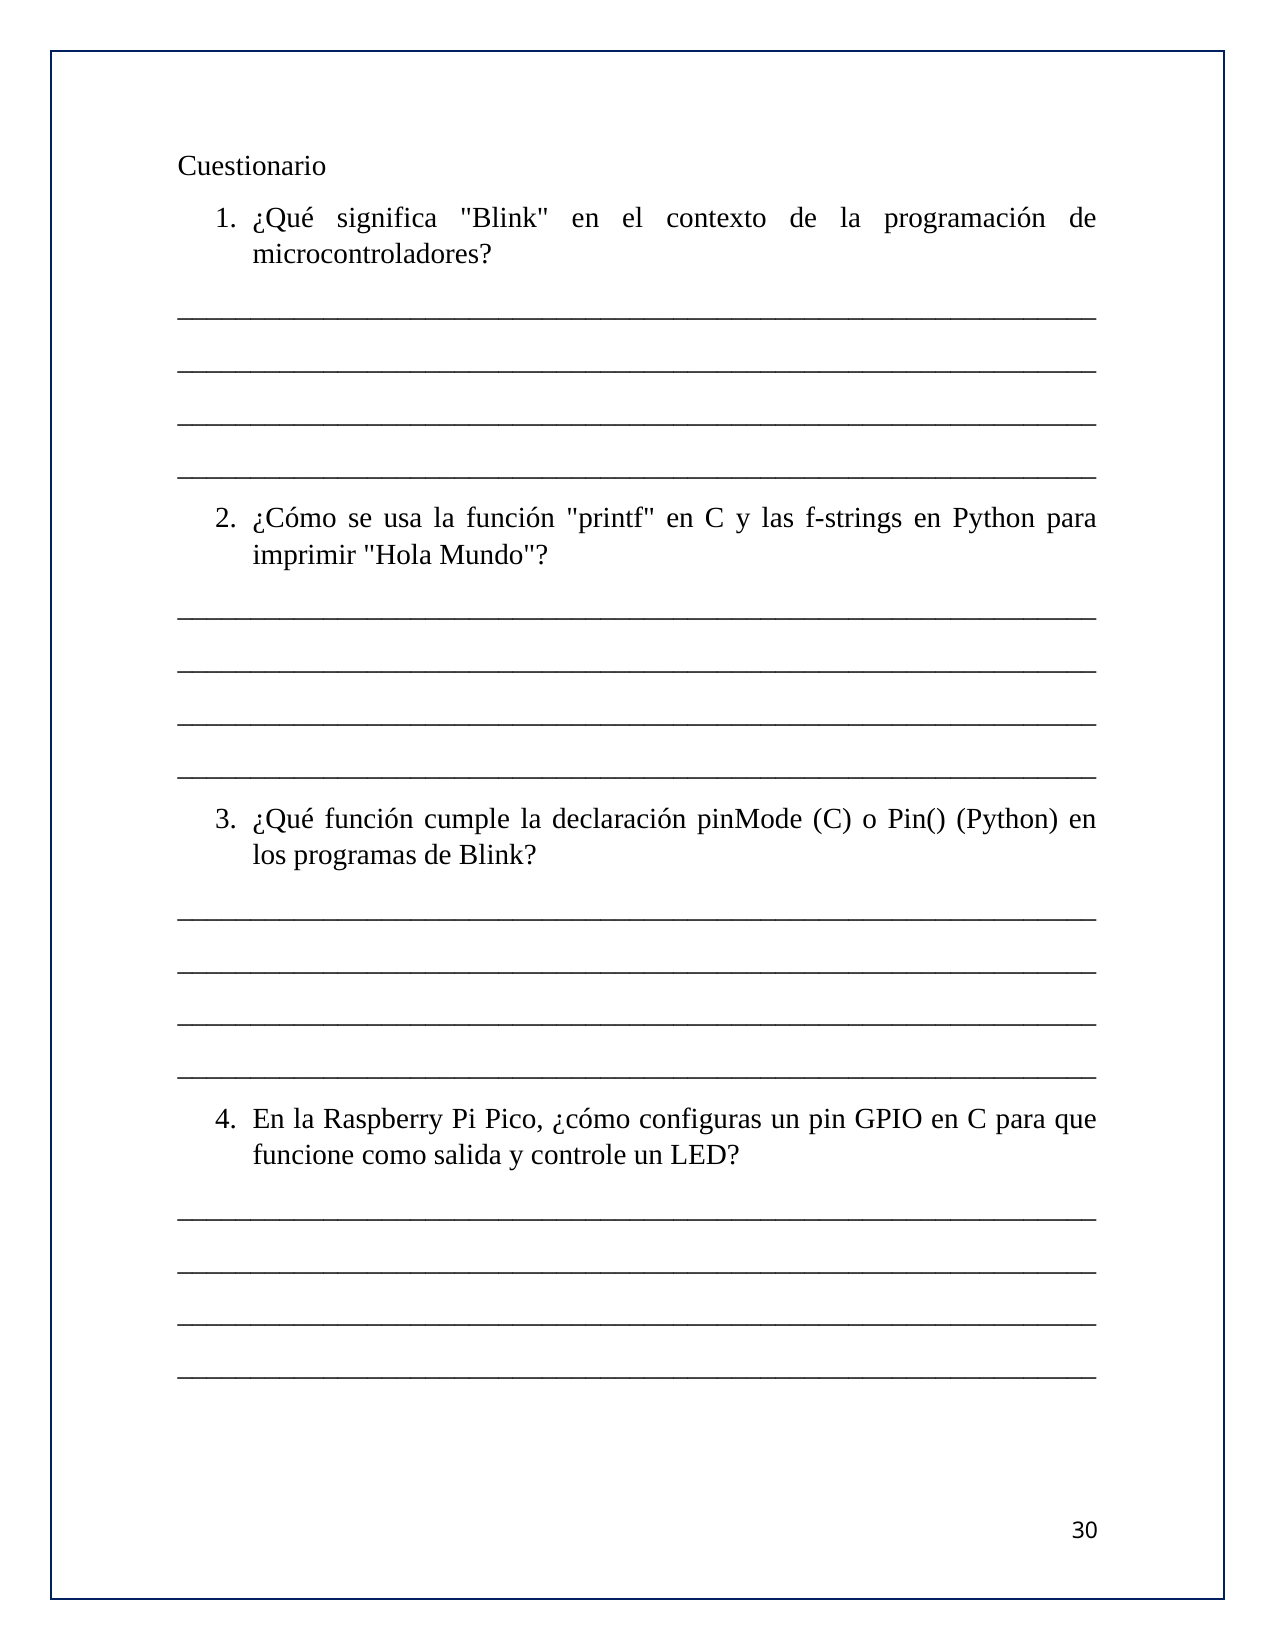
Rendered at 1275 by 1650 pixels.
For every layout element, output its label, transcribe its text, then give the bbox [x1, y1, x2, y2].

text _______________________________________________________________ [177, 589, 1098, 623]
text _______________________________________________________________ [177, 995, 1098, 1029]
list ¿Cómo se usa la función "printf" en C y las f-strings en Python para imprimir "Hola Mundo"? [215, 501, 1098, 570]
text _______________________________________________________________ [177, 1190, 1098, 1223]
text _______________________________________________________________ [177, 748, 1098, 782]
text _______________________________________________________________ [177, 1296, 1098, 1329]
text _______________________________________________________________ [177, 289, 1098, 323]
text _______________________________________________________________ [177, 395, 1098, 428]
text Cuestionario [177, 148, 1098, 181]
text _______________________________________________________________ [177, 448, 1098, 481]
list ¿Qué significa "Blink" en el contexto de la programación de microcontroladores? [215, 200, 1098, 270]
text _______________________________________________________________ [177, 943, 1098, 976]
text _______________________________________________________________ [177, 342, 1098, 376]
text _______________________________________________________________ [177, 1243, 1098, 1276]
text _______________________________________________________________ [177, 1348, 1098, 1382]
list ¿Qué función cumple la declaración pinMode (C) o Pin() (Python) en los programas de Blink? [215, 801, 1098, 871]
text _______________________________________________________________ [177, 695, 1098, 729]
text _______________________________________________________________ [177, 1048, 1098, 1082]
text _______________________________________________________________ [177, 890, 1098, 923]
list En la Raspberry Pi Pico, ¿cómo configuras un pin GPIO en C para que funcione como salida y controle un LED? [215, 1101, 1098, 1171]
text _______________________________________________________________ [177, 642, 1098, 676]
